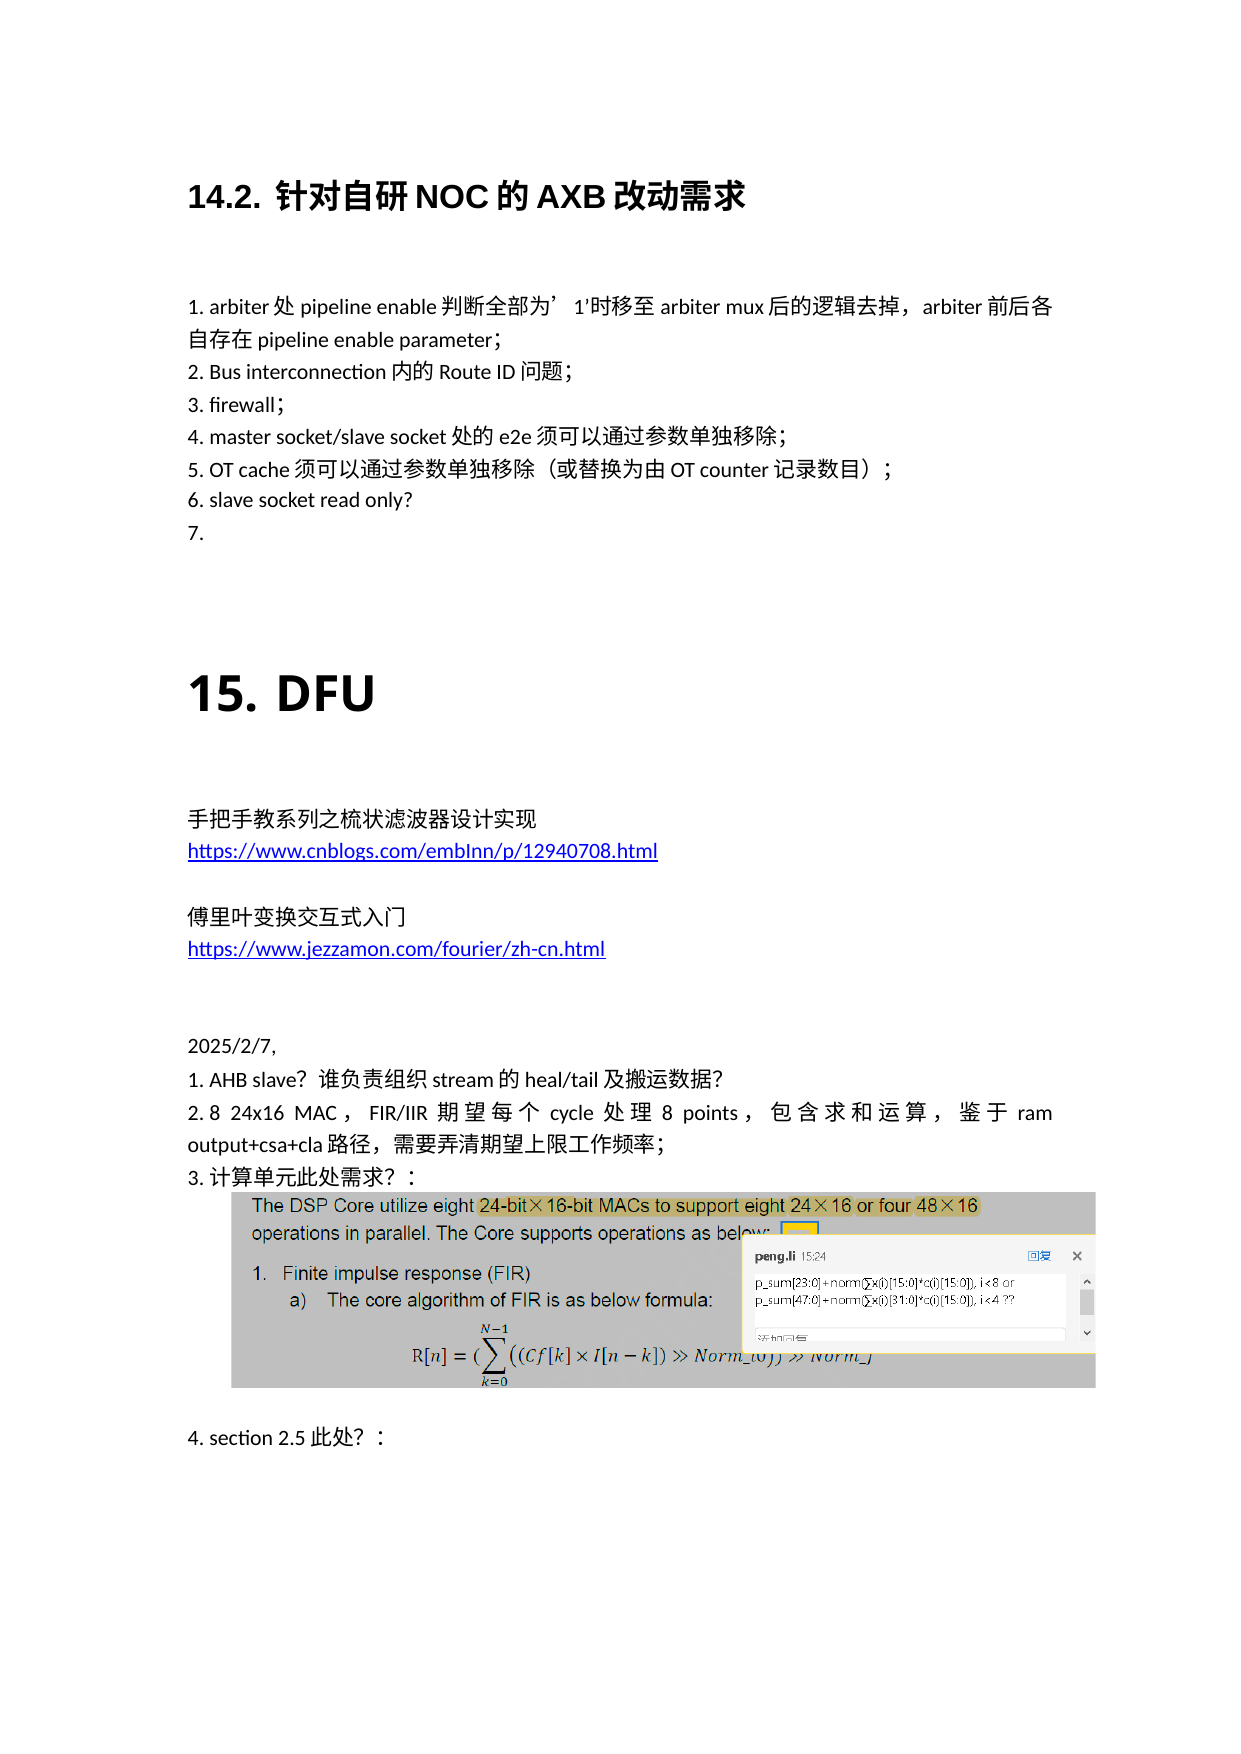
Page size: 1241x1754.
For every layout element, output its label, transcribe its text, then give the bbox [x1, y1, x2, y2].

list https://www.cnblogs.com/embInn/p/12940708.html [187, 834, 1053, 867]
list section 2.5此处？： [187, 1419, 1053, 1452]
list master socket/slave socket处的e2e须可以通过参数单独移除； [187, 419, 1053, 451]
list 2025/2/7, [187, 1029, 1053, 1062]
list AHB slave？谁负责组织stream的heal/tail及搬运数据？ [187, 1062, 1053, 1094]
list 手把手教系列之梳状滤波器设计实现 [187, 802, 1053, 834]
list firewall； [187, 386, 1053, 419]
subtitle 针对自研NOC的AXB改动需求 [187, 162, 1053, 227]
list https://www.jezzamon.com/fourier/zh-cn.html [187, 932, 1053, 964]
list 傅里叶变换交互式入门 [187, 899, 1053, 932]
list 计算单元此处需求？： [187, 1159, 1053, 1192]
list 8 24x16 MAC，FIR/IIR期望每个cycle处理8 points，包含求和运算，鉴于ram output+csa+cla路径，需要弄清期望上限工作频率； [187, 1094, 1053, 1159]
picture [231, 1192, 1096, 1388]
list slave socket read only? [187, 484, 1053, 516]
list Bus interconnection内的Route ID问题； [187, 354, 1053, 386]
list OT cache须可以通过参数单独移除（或替换为由OT counter记录数目）； [187, 451, 1053, 484]
list arbiter处pipeline enable判断全部为’1’时移至arbiter mux后的逻辑去掉，arbiter前后各自存在pipeline enable parameter； [187, 289, 1053, 354]
subtitle DFU [187, 643, 1053, 740]
